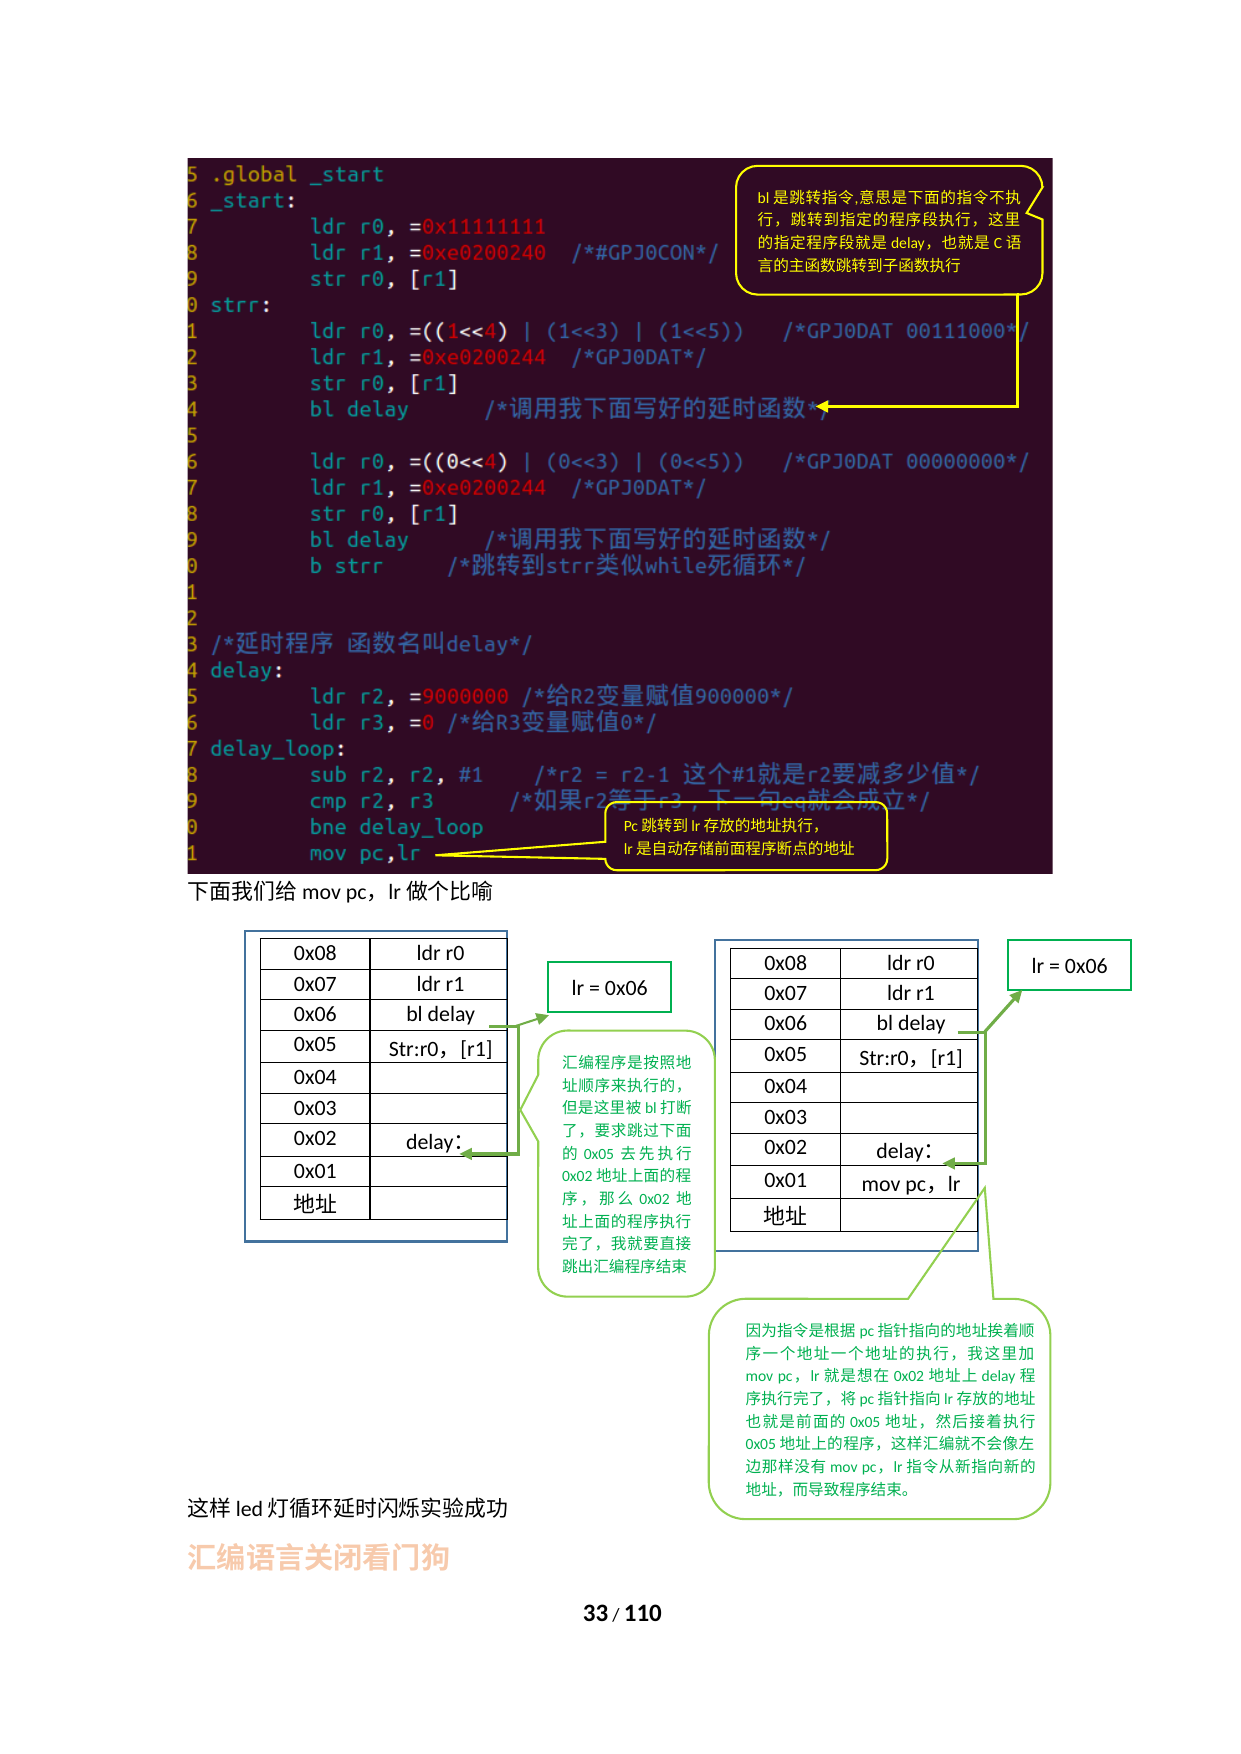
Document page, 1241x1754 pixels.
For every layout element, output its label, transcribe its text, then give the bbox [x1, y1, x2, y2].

text 下面我们给 mov pc，lr 做个比喻 [187, 874, 1053, 906]
text 这样led灯循环延时闪烁实验成功 [187, 1491, 1053, 1523]
picture [187, 158, 1053, 874]
text 汇编语言关闭看门狗 [187, 1523, 1053, 1588]
